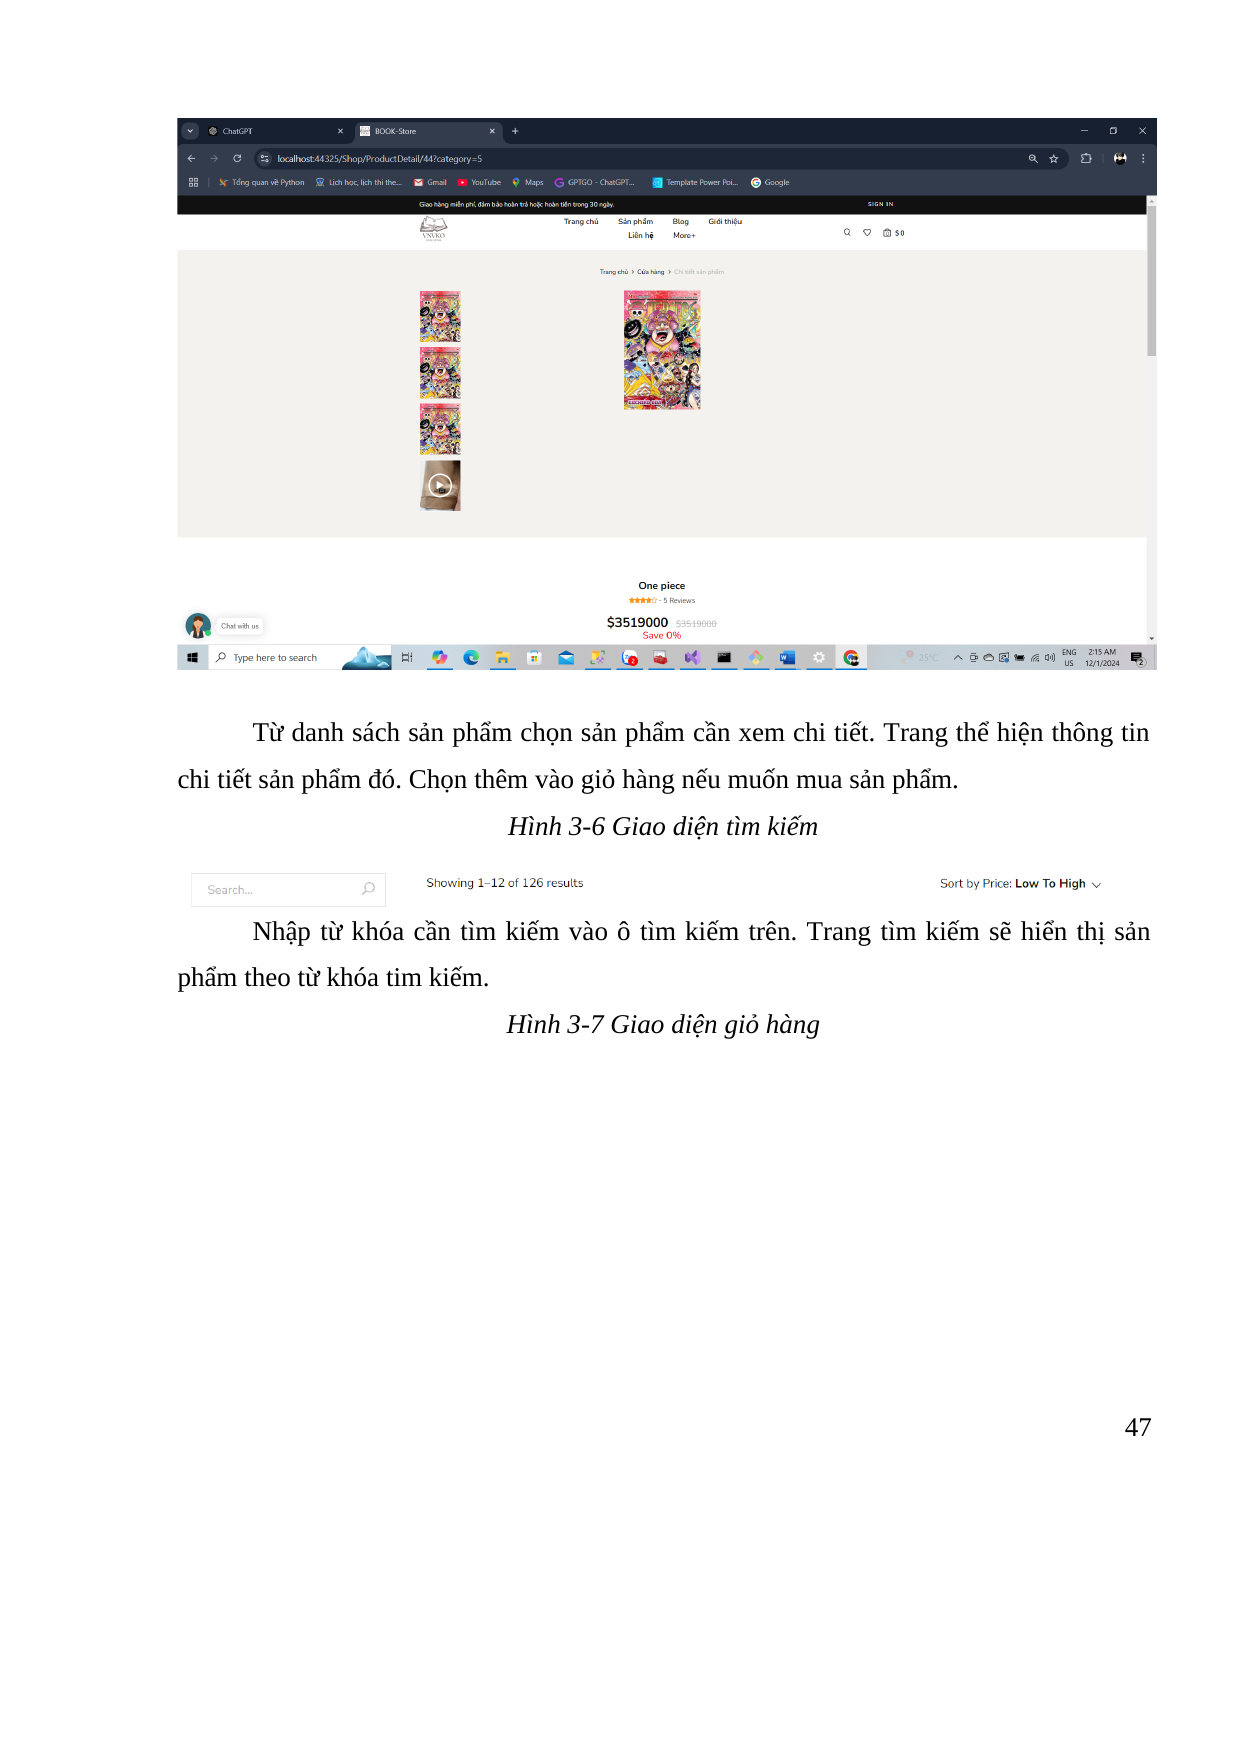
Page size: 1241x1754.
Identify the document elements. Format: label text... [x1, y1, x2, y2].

text Nhập từ khóa cần tìm kiếm vào ô tìm kiếm trên. Trang tìm kiếm sẽ hiển thị sản phẩm theo từ khóa tim kiếm. [177, 915, 1152, 993]
text Hình 3-6 Giao diện tìm kiếm [177, 809, 1152, 841]
picture [177, 856, 1157, 915]
picture [177, 118, 1157, 670]
text Hình 3-7 Giao diện giỏ hàng [177, 1008, 1152, 1039]
text Từ danh sách sản phẩm chọn sản phẩm cần xem chi tiết. Trang thể hiện thông tin chi tiết sản phẩm đó. Chọn thêm vào giỏ hàng nếu muốn mua sản phẩm. [177, 716, 1152, 794]
